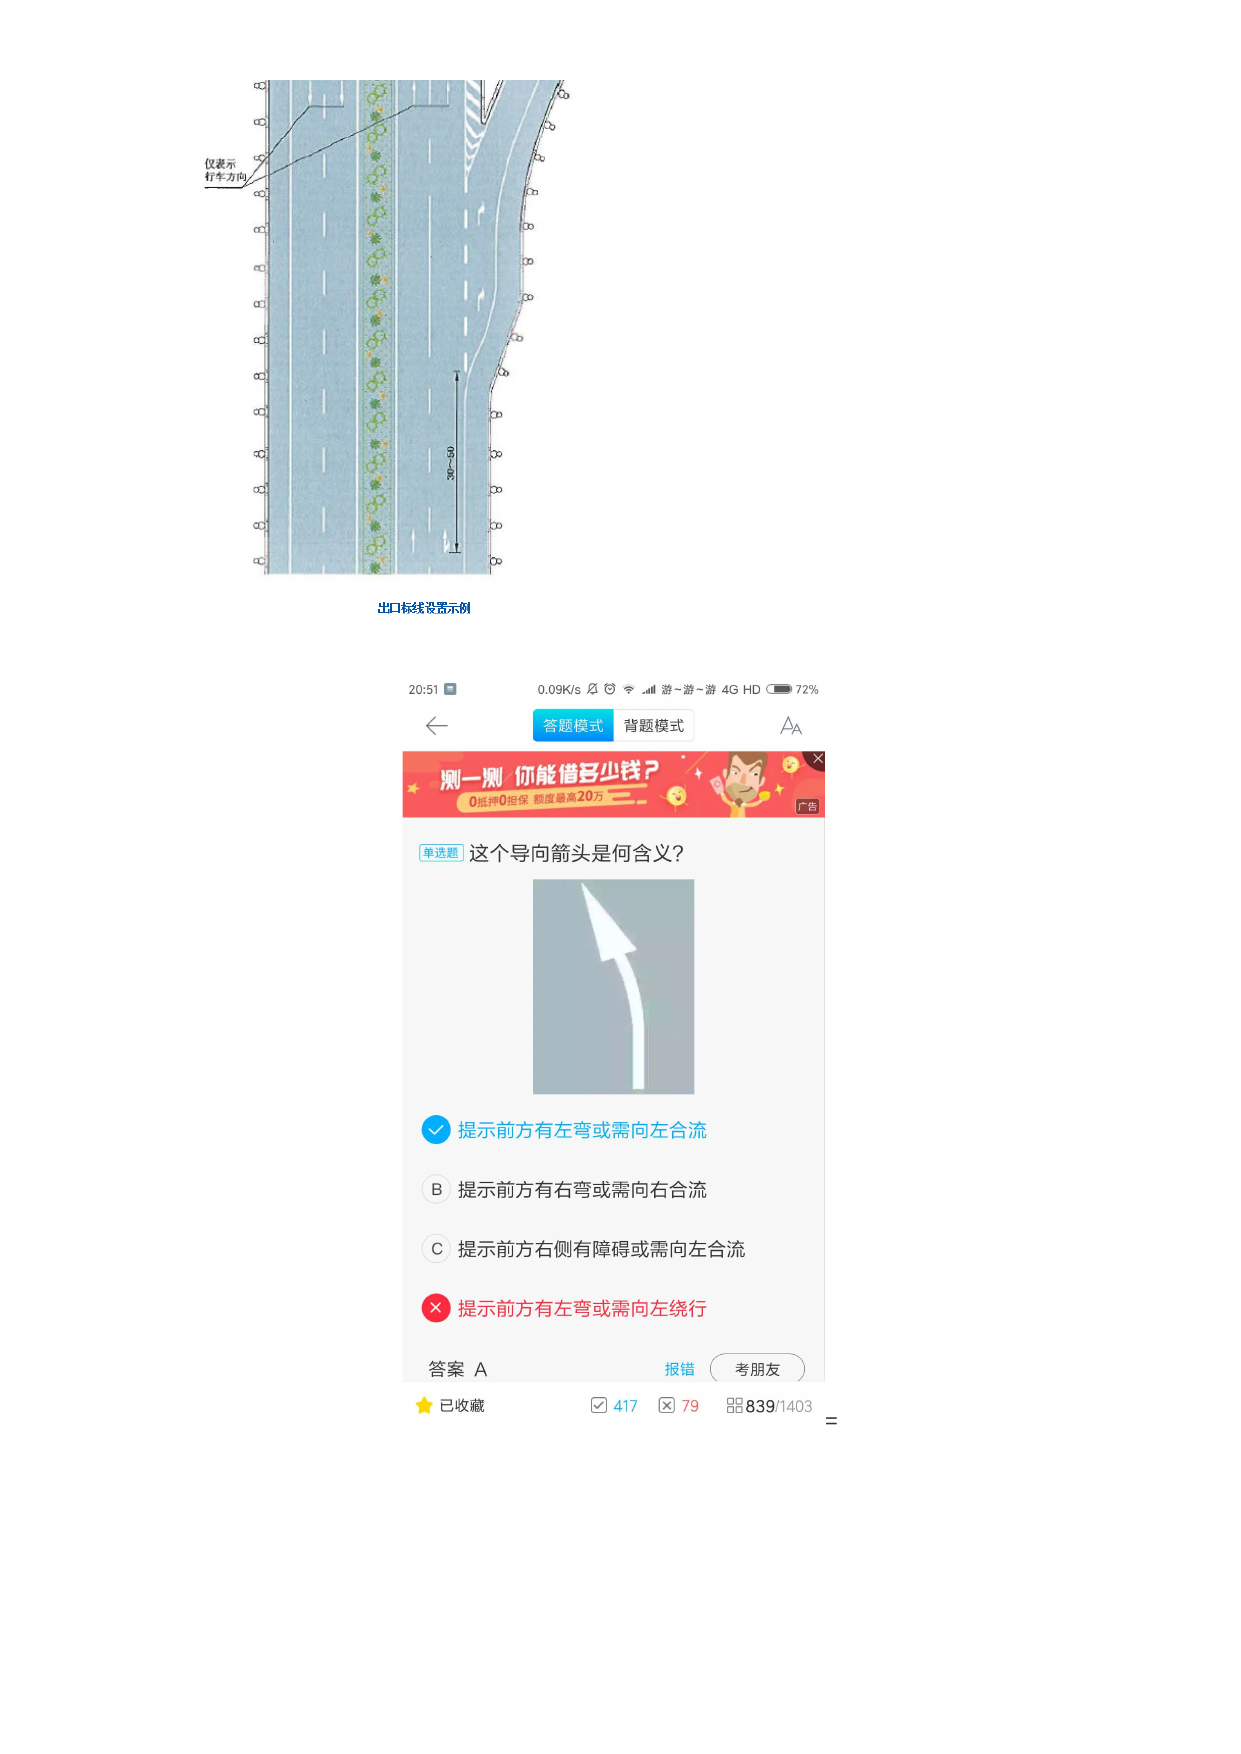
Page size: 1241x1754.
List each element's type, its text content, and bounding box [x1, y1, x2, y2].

picture [118, 80, 738, 614]
picture [402, 678, 825, 1429]
